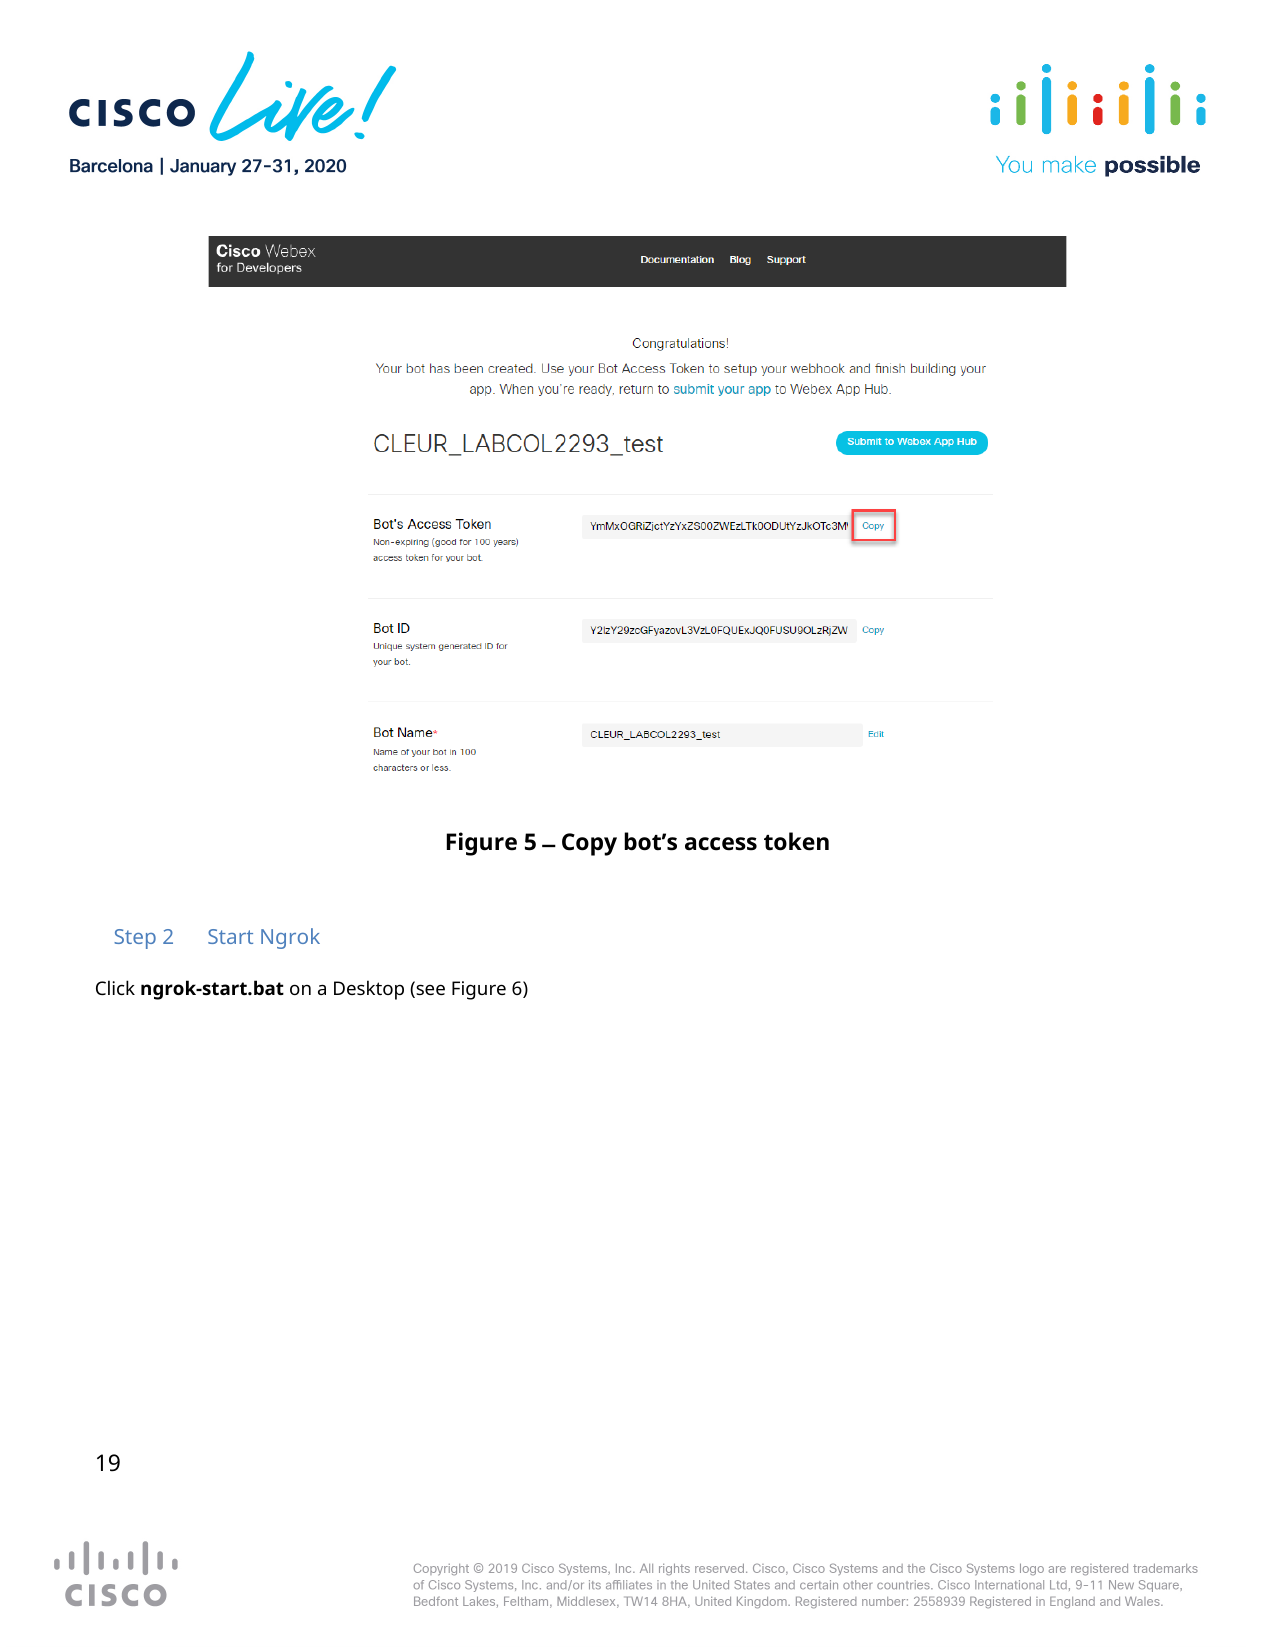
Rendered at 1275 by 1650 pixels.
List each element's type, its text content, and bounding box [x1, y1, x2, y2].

text Figure 5 ̶ Copy bot’s access token [94, 826, 1181, 857]
list Start Ngrok [113, 922, 1181, 951]
text Click ngrok-start.bat on a Desktop (see Figure 6) [94, 972, 1181, 1001]
picture [5, 1502, 1246, 1647]
picture [20, 0, 1265, 807]
